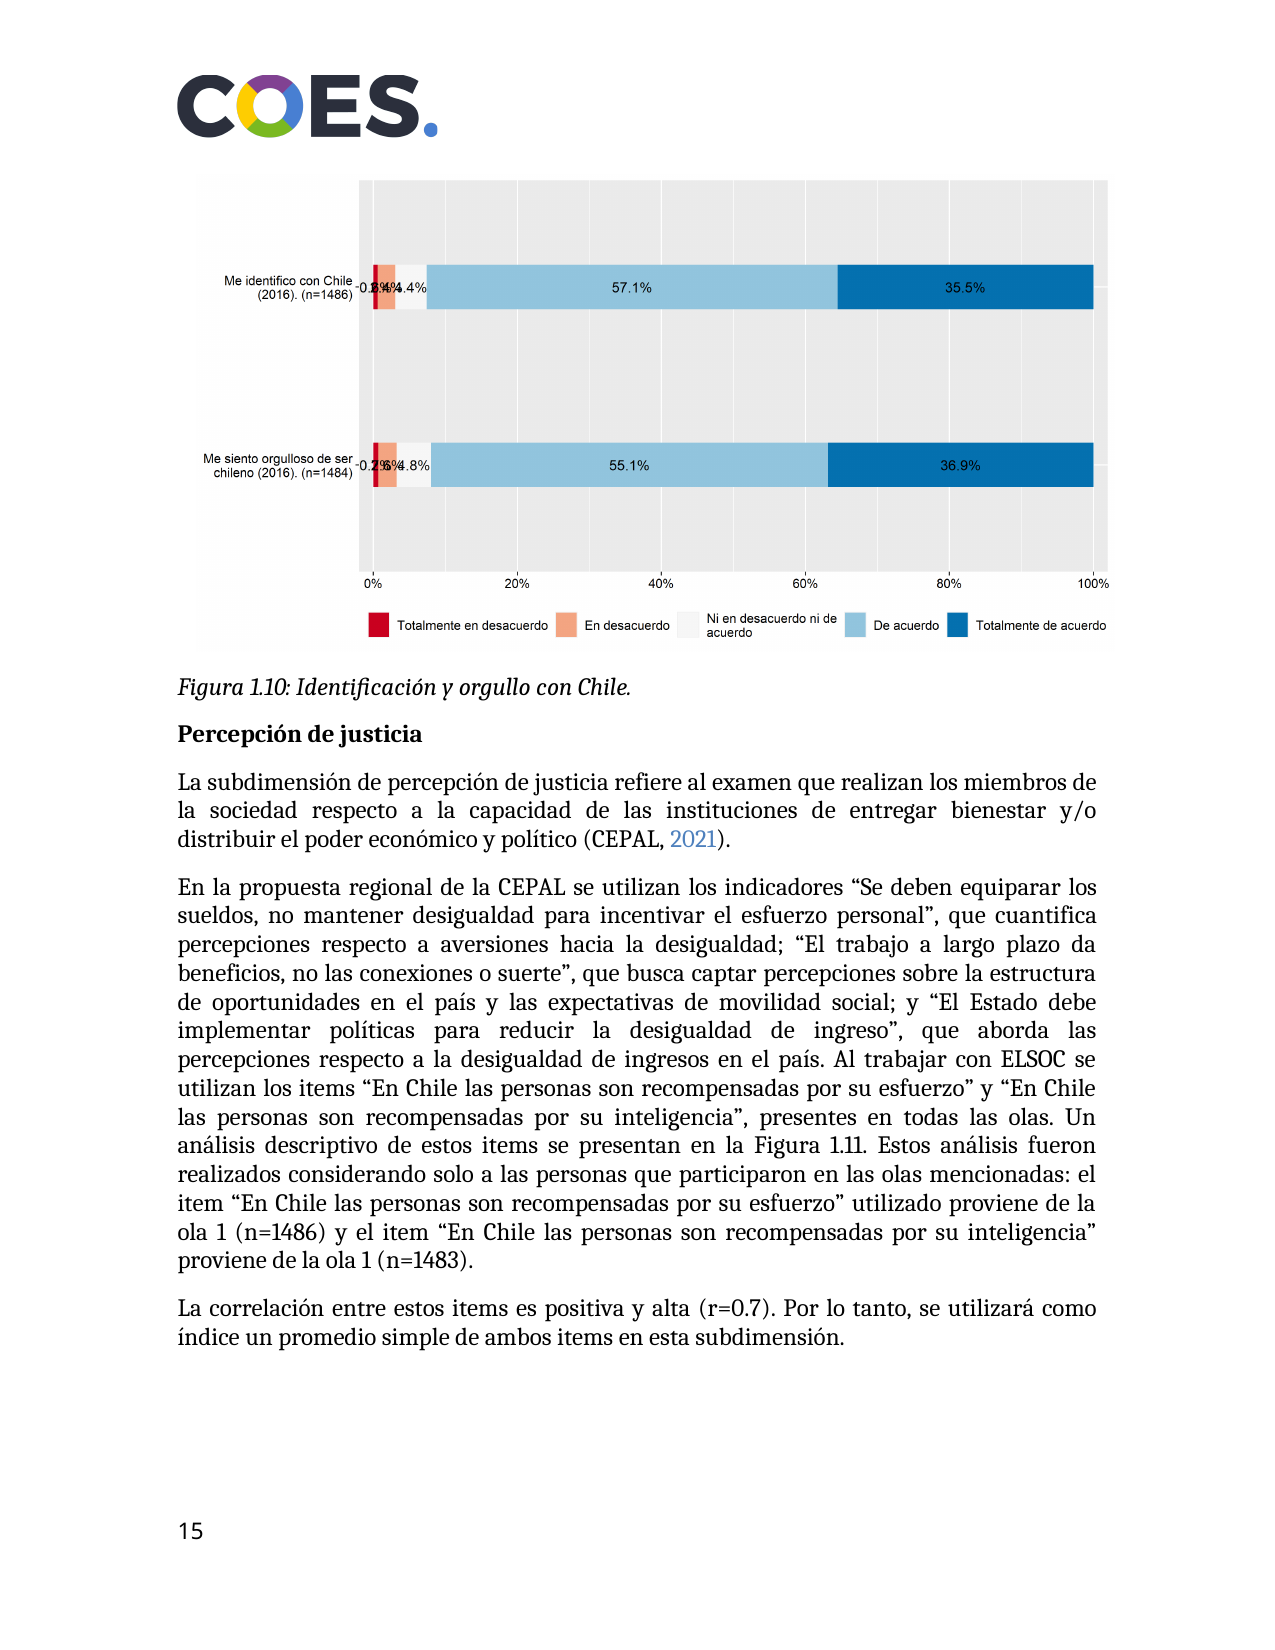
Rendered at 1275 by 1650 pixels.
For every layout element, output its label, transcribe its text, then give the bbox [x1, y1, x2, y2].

text Figura 1.10: Identificación y orgullo con Chile. [177, 672, 1098, 701]
text En la propuesta regional de la CEPAL se utilizan los indicadores “Se deben equiparar los sueldos, no mantener desigualdad para incentivar el esfuerzo personal”, que cuantifica percepciones respecto a aversiones hacia la desigualdad; “El trabajo a largo plazo da beneficios, no las conexiones o suerte”, que busca captar percepciones sobre la estructura de oportunidades en el país y las expectativas de movilidad social; y “El Estado debe implementar políticas para reducir la desigualdad de ingreso”, que aborda las percepciones respecto a la desigualdad de ingresos en el país. Al trabajar con ELSOC se utilizan los items “En Chile las personas son recompensadas por su esfuerzo” y “En Chile las personas son recompensadas por su inteligencia”, presentes en todas las olas. Un análisis descriptivo de estos items se presentan en la Figura 1.11. Estos análisis fueron realizados considerando solo a las personas que participaron en las olas mencionadas: el item “En Chile las personas son recompensadas por su esfuerzo” utilizado proviene de la ola 1 (n=1486) y el item “En Chile las personas son recompensadas por su inteligencia” proviene de la ola 1 (n=1483). [177, 872, 1098, 1275]
text La correlación entre estos items es positiva y alta (r=0.7). Por lo tanto, se utilizará como índice un promedio simple de ambos items en esta subdimensión. [177, 1294, 1098, 1351]
text La subdimensión de percepción de justicia refiere al examen que realizan los miembros de la sociedad respecto a la capacidad de las instituciones de entregar bienestar y/o distribuir el poder económico y político (CEPAL, 2021). [177, 767, 1098, 854]
picture [196, 174, 1115, 652]
text Percepción de justicia [177, 720, 1098, 749]
picture [177, 75, 438, 146]
